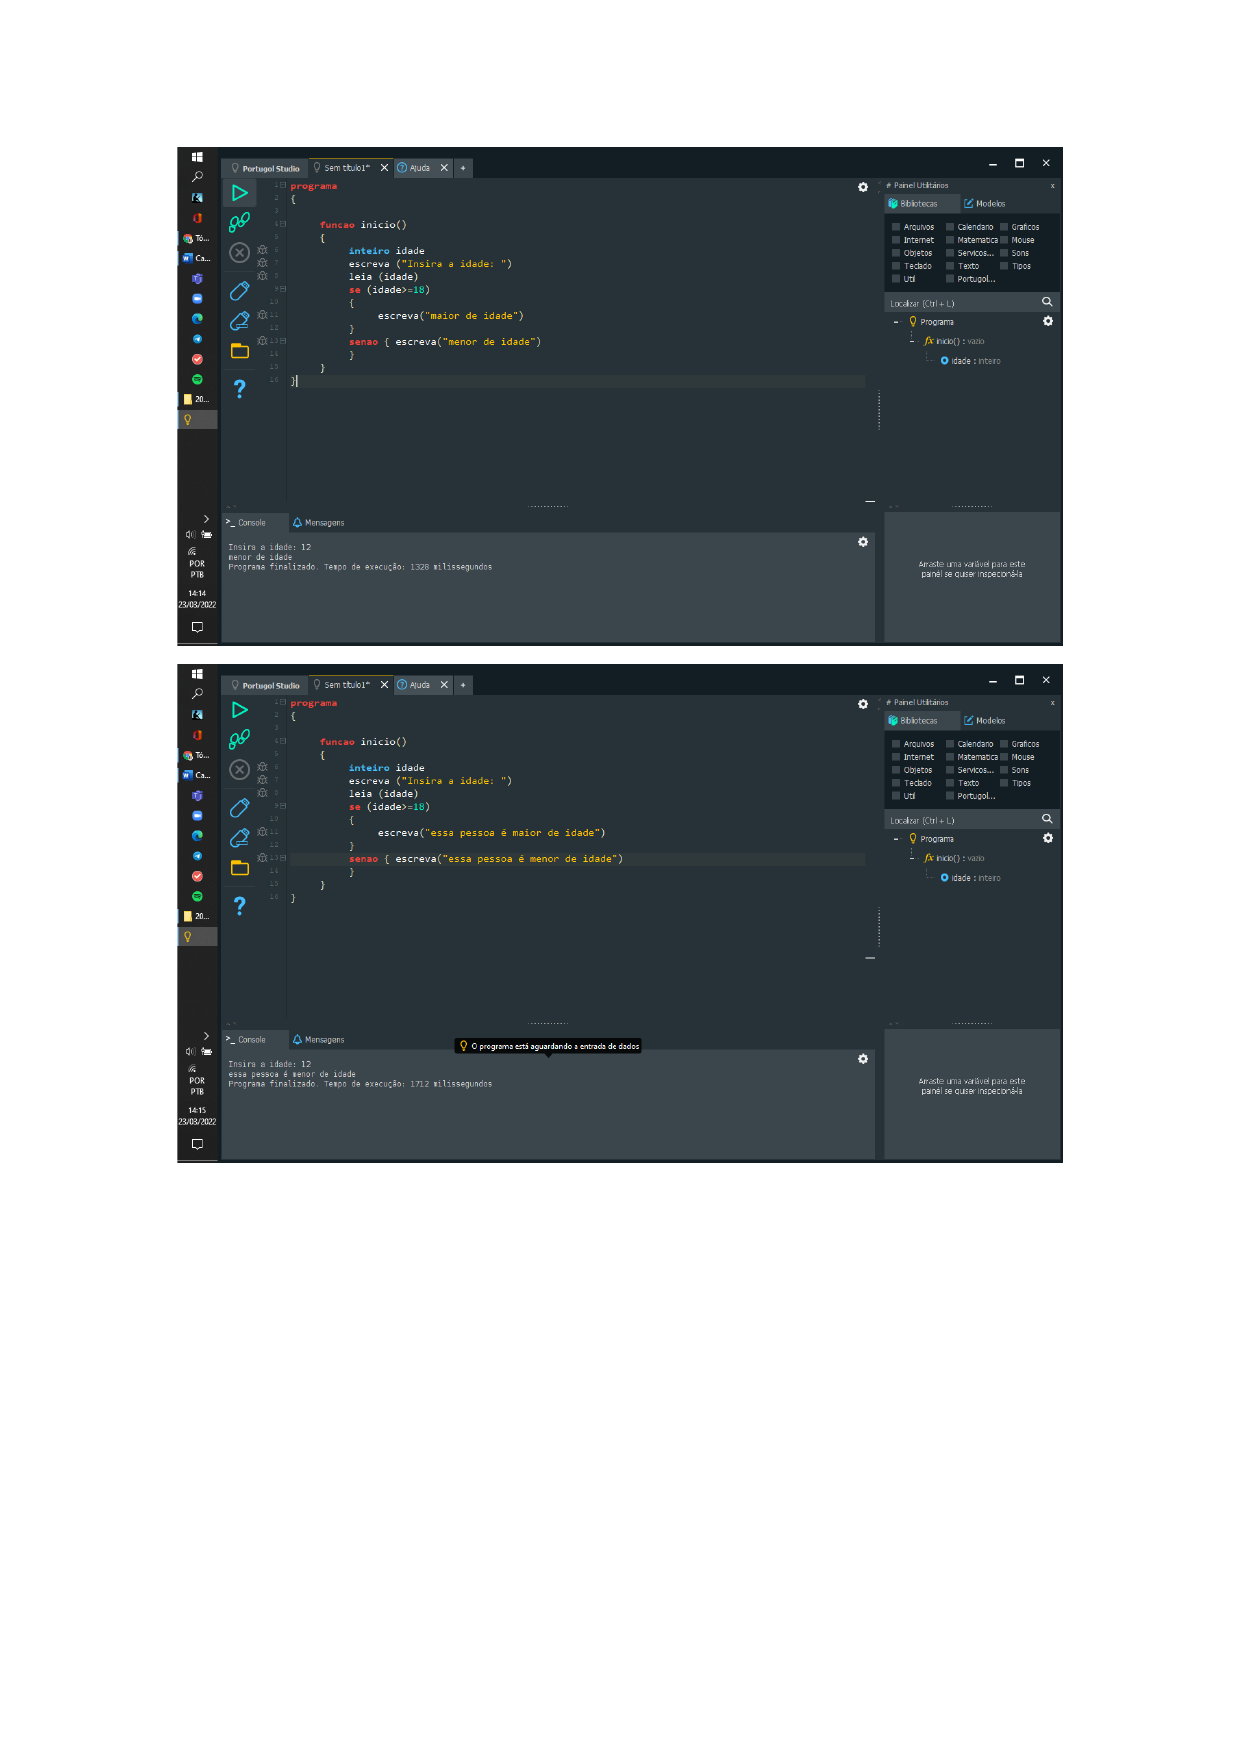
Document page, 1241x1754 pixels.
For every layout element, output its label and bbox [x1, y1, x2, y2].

picture [177, 147, 1063, 646]
picture [177, 664, 1063, 1163]
